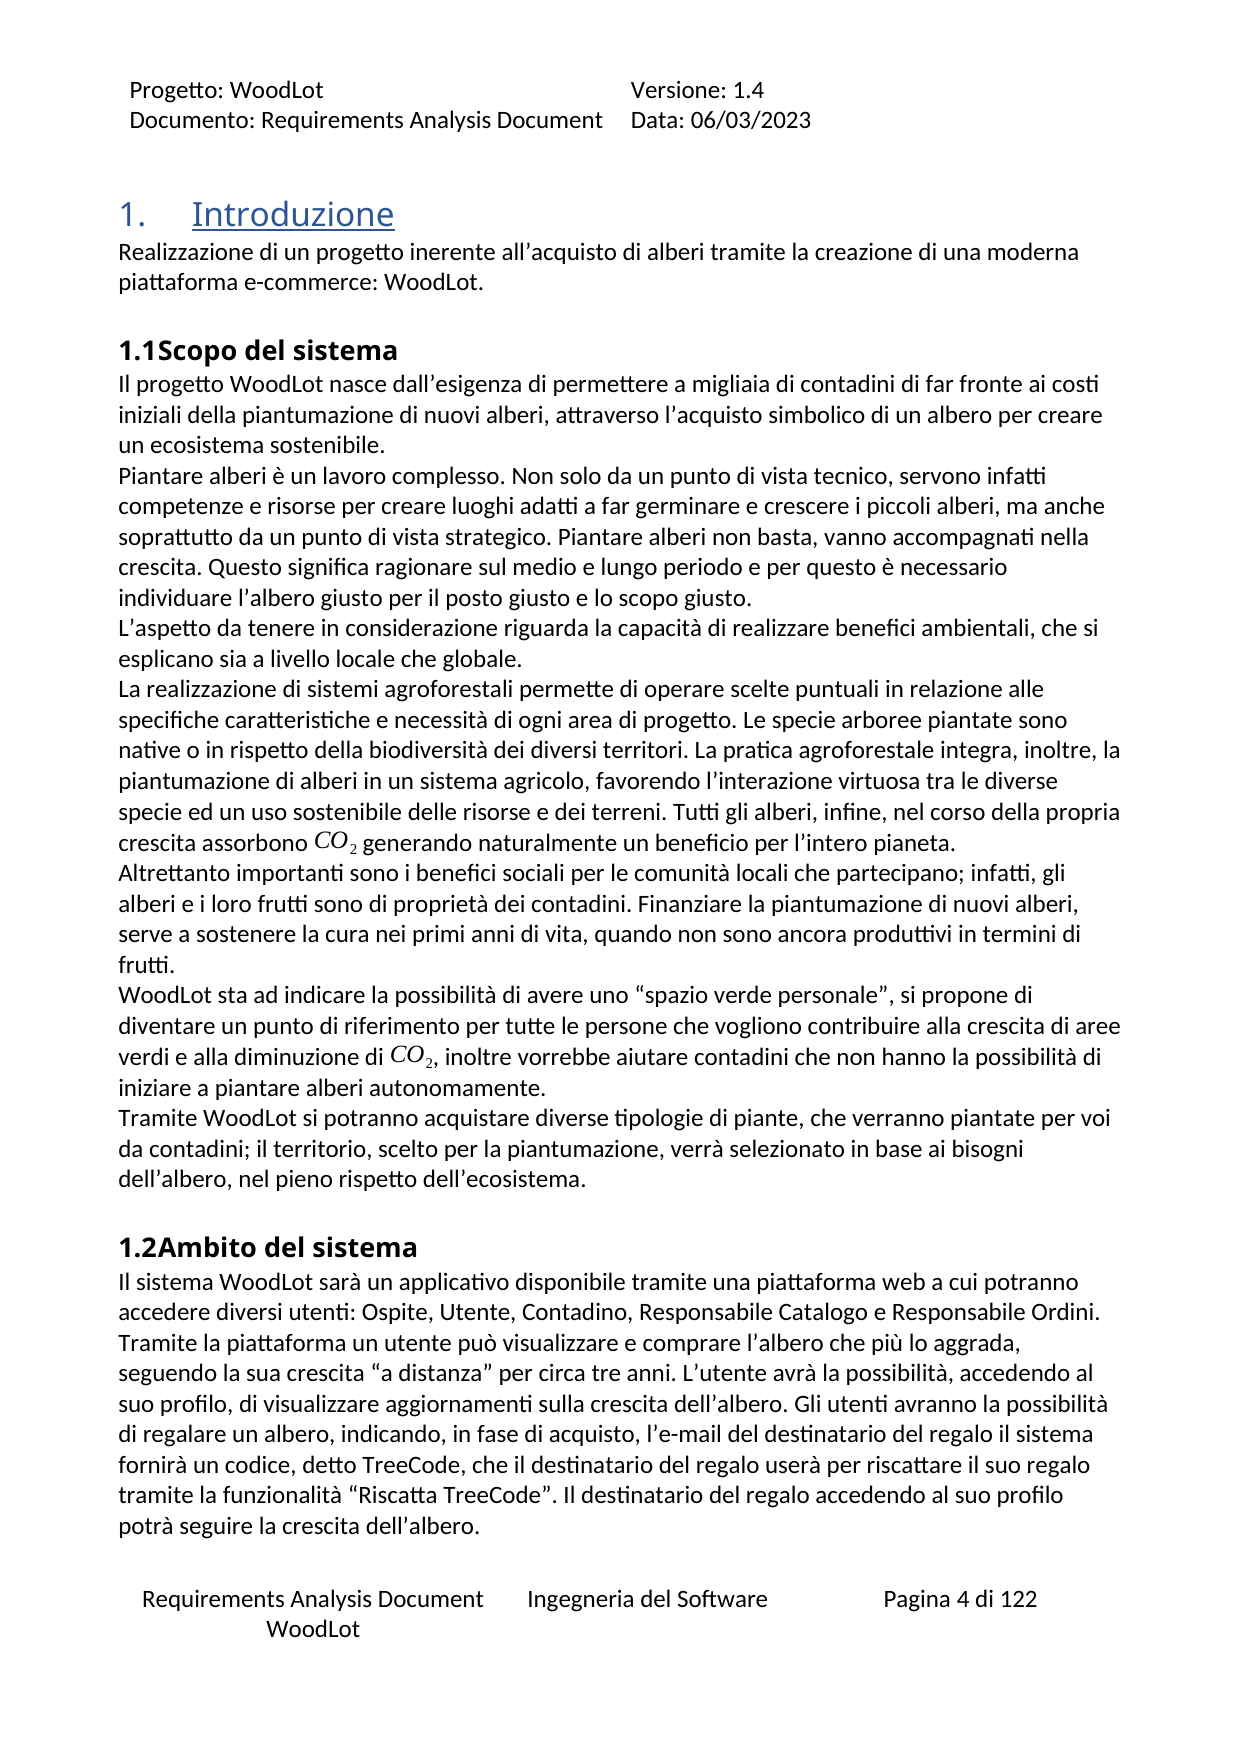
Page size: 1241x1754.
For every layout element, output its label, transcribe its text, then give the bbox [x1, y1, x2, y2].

text L’aspetto da tenere in considerazione riguarda la capacità di realizzare benefici ambientali, che si esplicano sia a livello locale che globale. [118, 613, 1122, 674]
subtitle Introduzione [118, 190, 1122, 236]
text Tramite WoodLot si potranno acquistare diverse tipologie di piante, che verranno piantate per voi da contadini; il territorio, scelto per la piantumazione, verrà selezionato in base ai bisogni dell’albero, nel pieno rispetto dell’ecosistema. [118, 1103, 1122, 1194]
text Altrettanto importanti sono i benefici sociali per le comunità locali che partecipano; infatti, gli alberi e i loro frutti sono di proprietà dei contadini. Finanziare la piantumazione di nuovi alberi, serve a sostenere la cura nei primi anni di vita, quando non sono ancora produttivi in termini di frutti. [118, 858, 1122, 980]
subtitle Ambito del sistema [118, 1229, 1122, 1266]
subtitle Scopo del sistema [118, 332, 1122, 368]
text Il progetto WoodLot nasce dall’esigenza di permettere a migliaia di contadini di far fronte ai costi iniziali della piantumazione di nuovi alberi, attraverso l’acquisto simbolico di un albero per creare un ecosistema sostenibile. [118, 368, 1122, 460]
text La realizzazione di sistemi agroforestali permette di operare scelte puntuali in relazione alle specifiche caratteristiche e necessità di ogni area di progetto. Le specie arboree piantate sono native o in rispetto della biodiversità dei diversi territori. La pratica agroforestale integra, inoltre, la piantumazione di alberi in un sistema agricolo, favorendo l’interazione virtuosa tra le diverse specie ed un uso sostenibile delle risorse e dei terreni. Tutti gli alberi, infine, nel corso della propria crescita assorbono generando naturalmente un beneficio per l’intero pianeta. [118, 674, 1122, 858]
text Piantare alberi è un lavoro complesso. Non solo da un punto di vista tecnico, servono infatti competenze e risorse per creare luoghi adatti a far germinare e crescere i piccoli alberi, ma anche soprattutto da un punto di vista strategico. Piantare alberi non basta, vanno accompagnati nella crescita. Questo significa ragionare sul medio e lungo periodo e per questo è necessario individuare l’albero giusto per il posto giusto e lo scopo giusto. [118, 460, 1122, 613]
text Tramite la piattaforma un utente può visualizzare e comprare l’albero che più lo aggrada, seguendo la sua crescita “a distanza” per circa tre anni. L’utente avrà la possibilità, accedendo al suo profilo, di visualizzare aggiornamenti sulla crescita dell’albero. Gli utenti avranno la possibilità di regalare un albero, indicando, in fase di acquisto, l’e-mail del destinatario del regalo il sistema fornirà un codice, detto TreeCode, che il destinatario del regalo userà per riscattare il suo regalo tramite la funzionalità “Riscatta TreeCode”. Il destinatario del regalo accedendo al suo profilo potrà seguire la crescita dell’albero. [118, 1327, 1122, 1540]
list Realizzazione di un progetto inerente all’acquisto di alberi tramite la creazione di una moderna piattaforma e-commerce: WoodLot. [118, 236, 1122, 297]
text Il sistema WoodLot sarà un applicativo disponibile tramite una piattaforma web a cui potranno accedere diversi utenti: Ospite, Utente, Contadino, Responsabile Catalogo e Responsabile Ordini. [118, 1266, 1122, 1327]
text WoodLot sta ad indicare la possibilità di avere uno “spazio verde personale”, si propone di diventare un punto di riferimento per tutte le persone che vogliono contribuire alla crescita di aree verdi e alla diminuzione di , inoltre vorrebbe aiutare contadini che non hanno la possibilità di iniziare a piantare alberi autonomamente. [118, 980, 1122, 1103]
